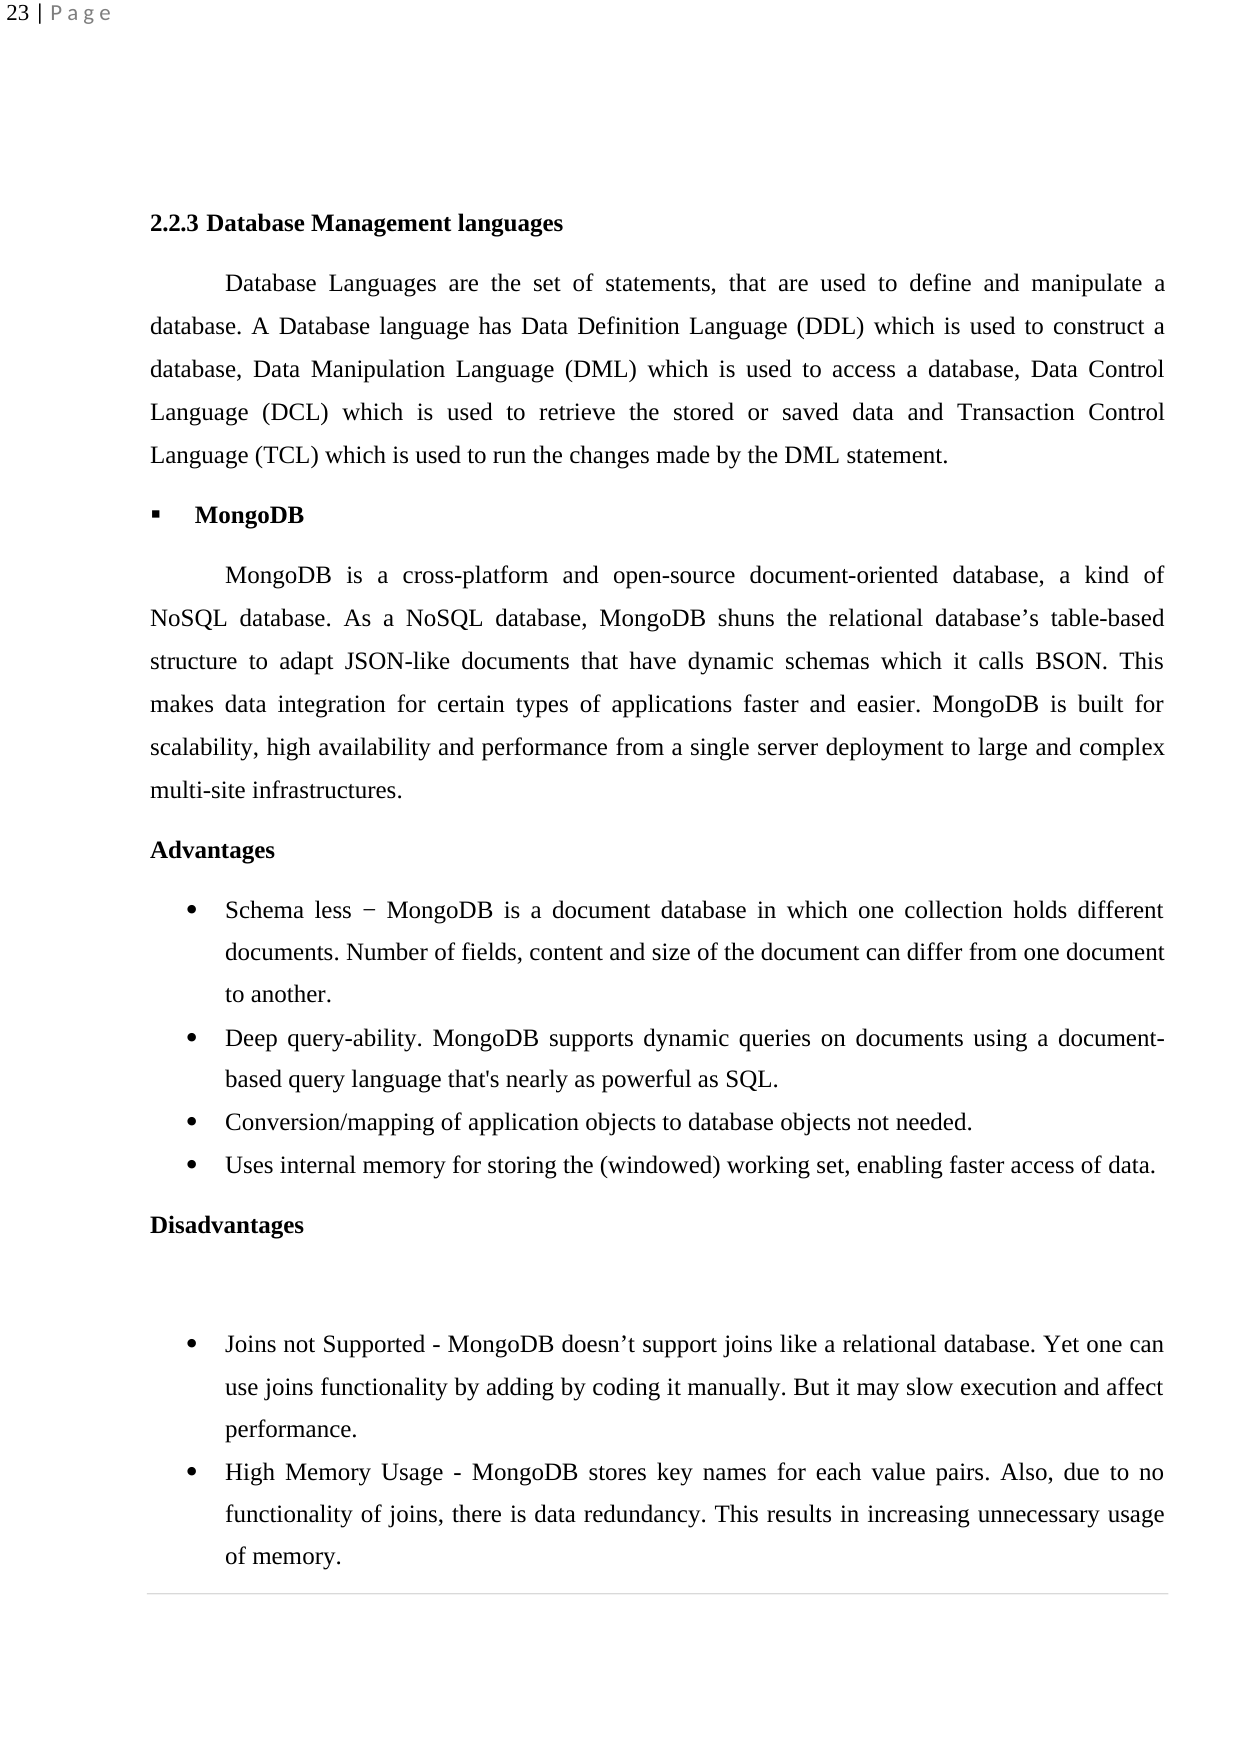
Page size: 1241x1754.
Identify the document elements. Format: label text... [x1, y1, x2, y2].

list Uses internal memory for storing the (windowed) working set, enabling faster access of data. [187, 1150, 1207, 1179]
list Deep query-ability. MongoDB supports dynamic queries on documents using a document- based query language that's nearly as powerful as SQL. [187, 1023, 1166, 1093]
list Joins not Supported - MongoDB doesn’t support joins like a relational database. Yet one can use joins functionality by adding by coding it manually. But it may slow execution and affect performance. [187, 1329, 1165, 1443]
text MongoDB is a cross-platform and open-source document-oriented database, a kind of NoSQL database. As a NoSQL database, MongoDB shuns the relational database’s table-based structure to adapt JSON-like documents that have dynamic schemas which it calls BSON. This makes data integration for certain types of applications faster and easier. MongoDB is built for scalability, high availability and performance from a single server deployment to large and complex multi-site infrastructures. [150, 560, 1166, 804]
subtitle Disadvantages [150, 1210, 1207, 1238]
subtitle MongoDB [150, 500, 1207, 528]
subtitle Database Management languages [150, 208, 1207, 236]
subtitle Advantages [150, 835, 1207, 864]
text Database Languages are the set of statements, that are used to define and manipulate a database. A Database language has Data Definition Language (DDL) which is used to construct a database, Data Manipulation Language (DML) which is used to access a database, Data Control Language (DCL) which is used to retrieve the stored or saved data and Transaction Control Language (TCL) which is used to run the changes made by the DML statement. [150, 268, 1166, 469]
list Schema less − MongoDB is a document database in which one collection holds different documents. Number of fields, content and size of the document can differ from one document to another. [187, 895, 1165, 1008]
list Conversion/mapping of application objects to database objects not needed. [187, 1107, 1207, 1136]
list High Memory Usage - MongoDB stores key names for each value pairs. Also, due to no functionality of joins, there is data redundancy. This results in increasing unnecessary usage of memory. [187, 1457, 1165, 1570]
